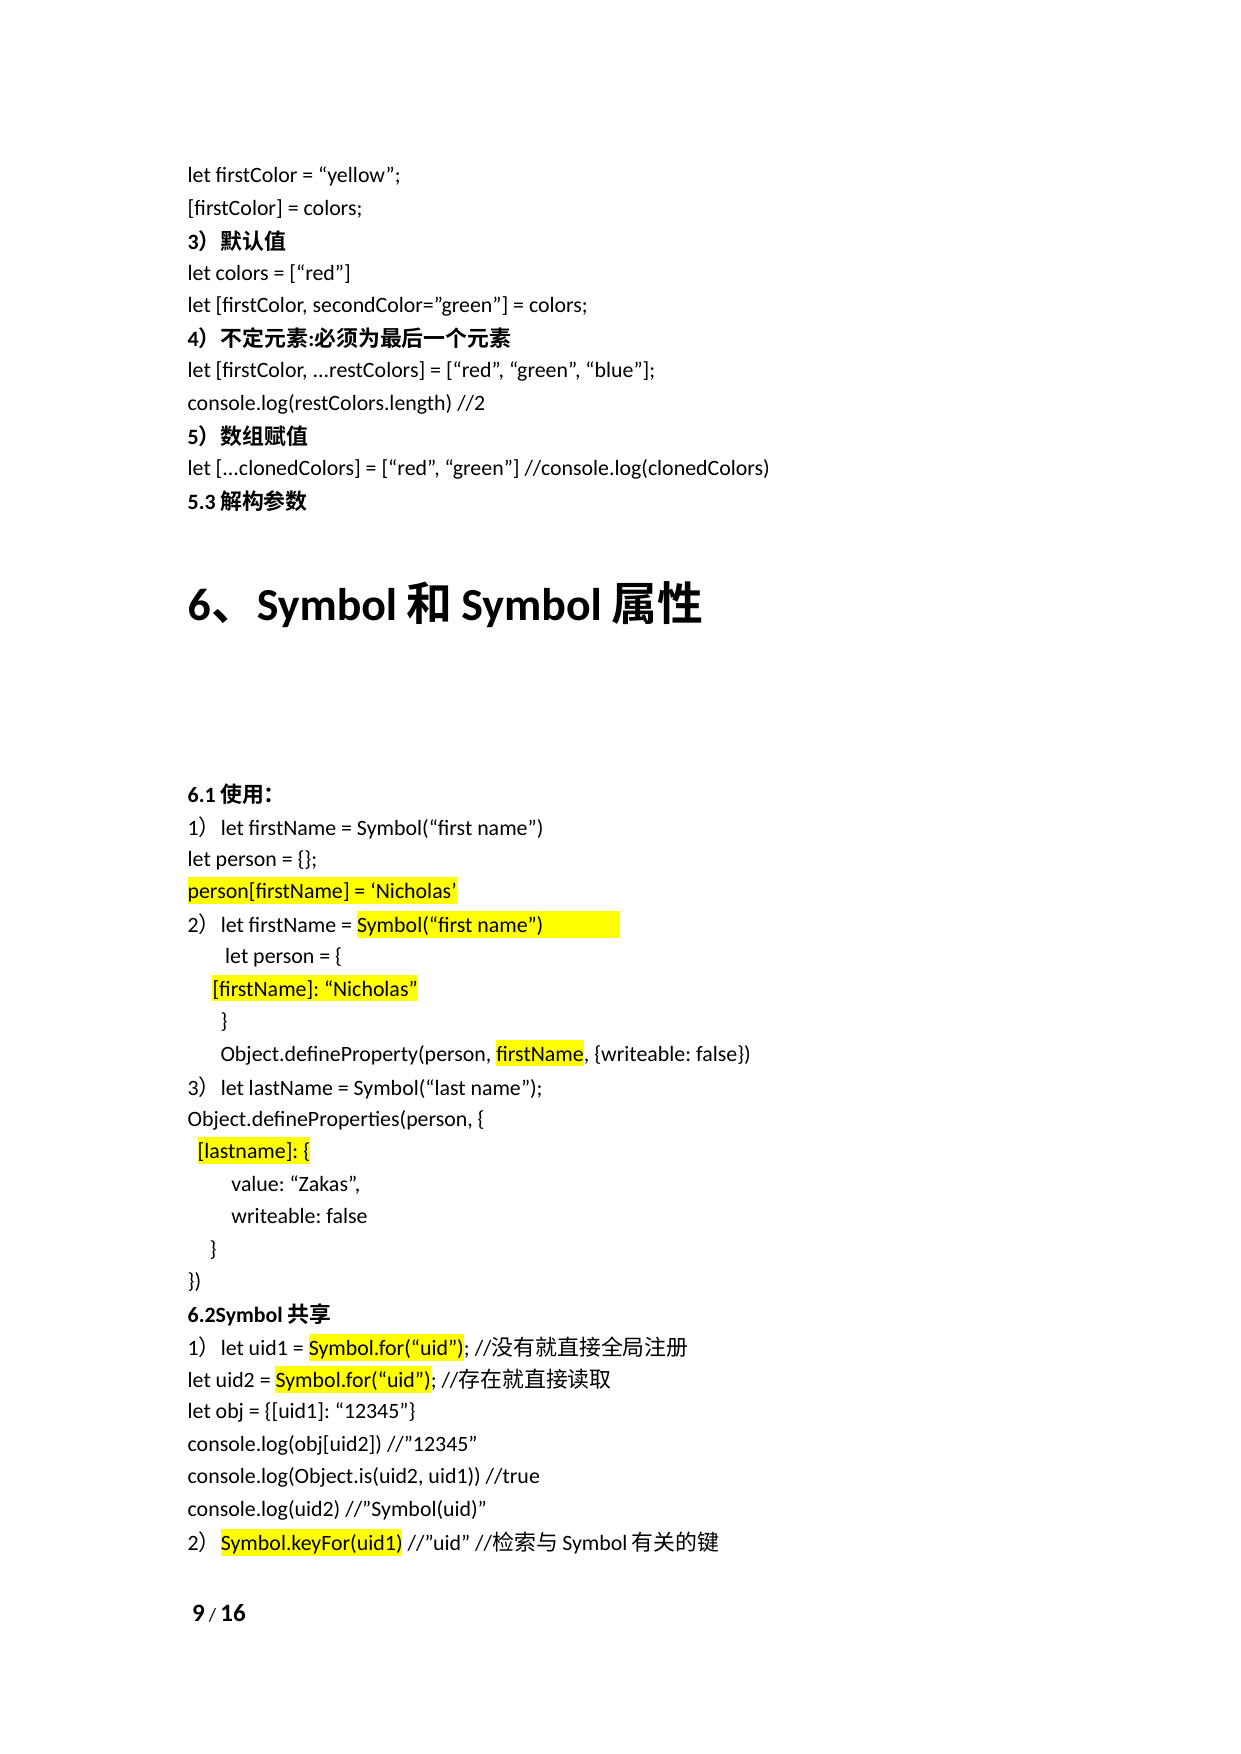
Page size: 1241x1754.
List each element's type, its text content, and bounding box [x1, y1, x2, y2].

text 1）let firstName = Symbol(“first name”) [187, 809, 1053, 842]
list let person = { [225, 939, 1053, 972]
subtitle 6、Symbol和Symbol属性 [187, 551, 1053, 649]
text console.log(obj[uid2]) //”12345” [187, 1427, 1053, 1459]
text let person = {}; [187, 842, 1053, 874]
text [firstColor] = colors; [187, 191, 1053, 223]
text }) [187, 1264, 1053, 1297]
text 5）数组赋值 [187, 418, 1053, 451]
text console.log(uid2) //”Symbol(uid)” [187, 1492, 1053, 1524]
text [lastname]: { [187, 1134, 1053, 1167]
text value: “Zakas”, [187, 1167, 1053, 1199]
text console.log(Object.is(uid2, uid1)) //true [187, 1459, 1053, 1492]
text person[firstName] = ‘Nicholas’ [187, 874, 1053, 907]
text let colors = [“red”] [187, 256, 1053, 288]
text let uid2 = Symbol.for(“uid”); //存在就直接读取 [187, 1362, 1053, 1394]
text let [firstColor, ...restColors] = [“red”, “green”, “blue”]; [187, 353, 1053, 386]
text 6.2Symbol共享 [187, 1297, 1053, 1329]
text [firstName]: “Nicholas” [187, 972, 1053, 1004]
text 5.3解构参数 [187, 483, 1053, 516]
text 2）Symbol.keyFor(uid1) //”uid” //检索与Symbol有关的键 [187, 1524, 1053, 1557]
text Object.defineProperty(person, firstName, {writeable: false}) [187, 1037, 1053, 1069]
text } [187, 1232, 1053, 1264]
text writeable: false [187, 1199, 1053, 1232]
text } [187, 1004, 1053, 1037]
text 3）默认值 [187, 223, 1053, 256]
text 6.1使用： [187, 777, 1053, 809]
text 1）let uid1 = Symbol.for(“uid”); //没有就直接全局注册 [187, 1329, 1053, 1362]
text let [firstColor, secondColor=”green”] = colors; [187, 288, 1053, 321]
text let firstColor = “yellow”; [187, 158, 1053, 191]
text 3）let lastName = Symbol(“last name”); [187, 1069, 1053, 1102]
text let [...clonedColors] = [“red”, “green”] //console.log(clonedColors) [187, 451, 1053, 483]
text 4）不定元素:必须为最后一个元素 [187, 321, 1053, 353]
text let obj = {[uid1]: “12345”} [187, 1394, 1053, 1427]
text console.log(restColors.length) //2 [187, 386, 1053, 418]
text Object.defineProperties(person, { [187, 1102, 1053, 1134]
text 2）let firstName = Symbol(“first name”) [187, 907, 1053, 939]
